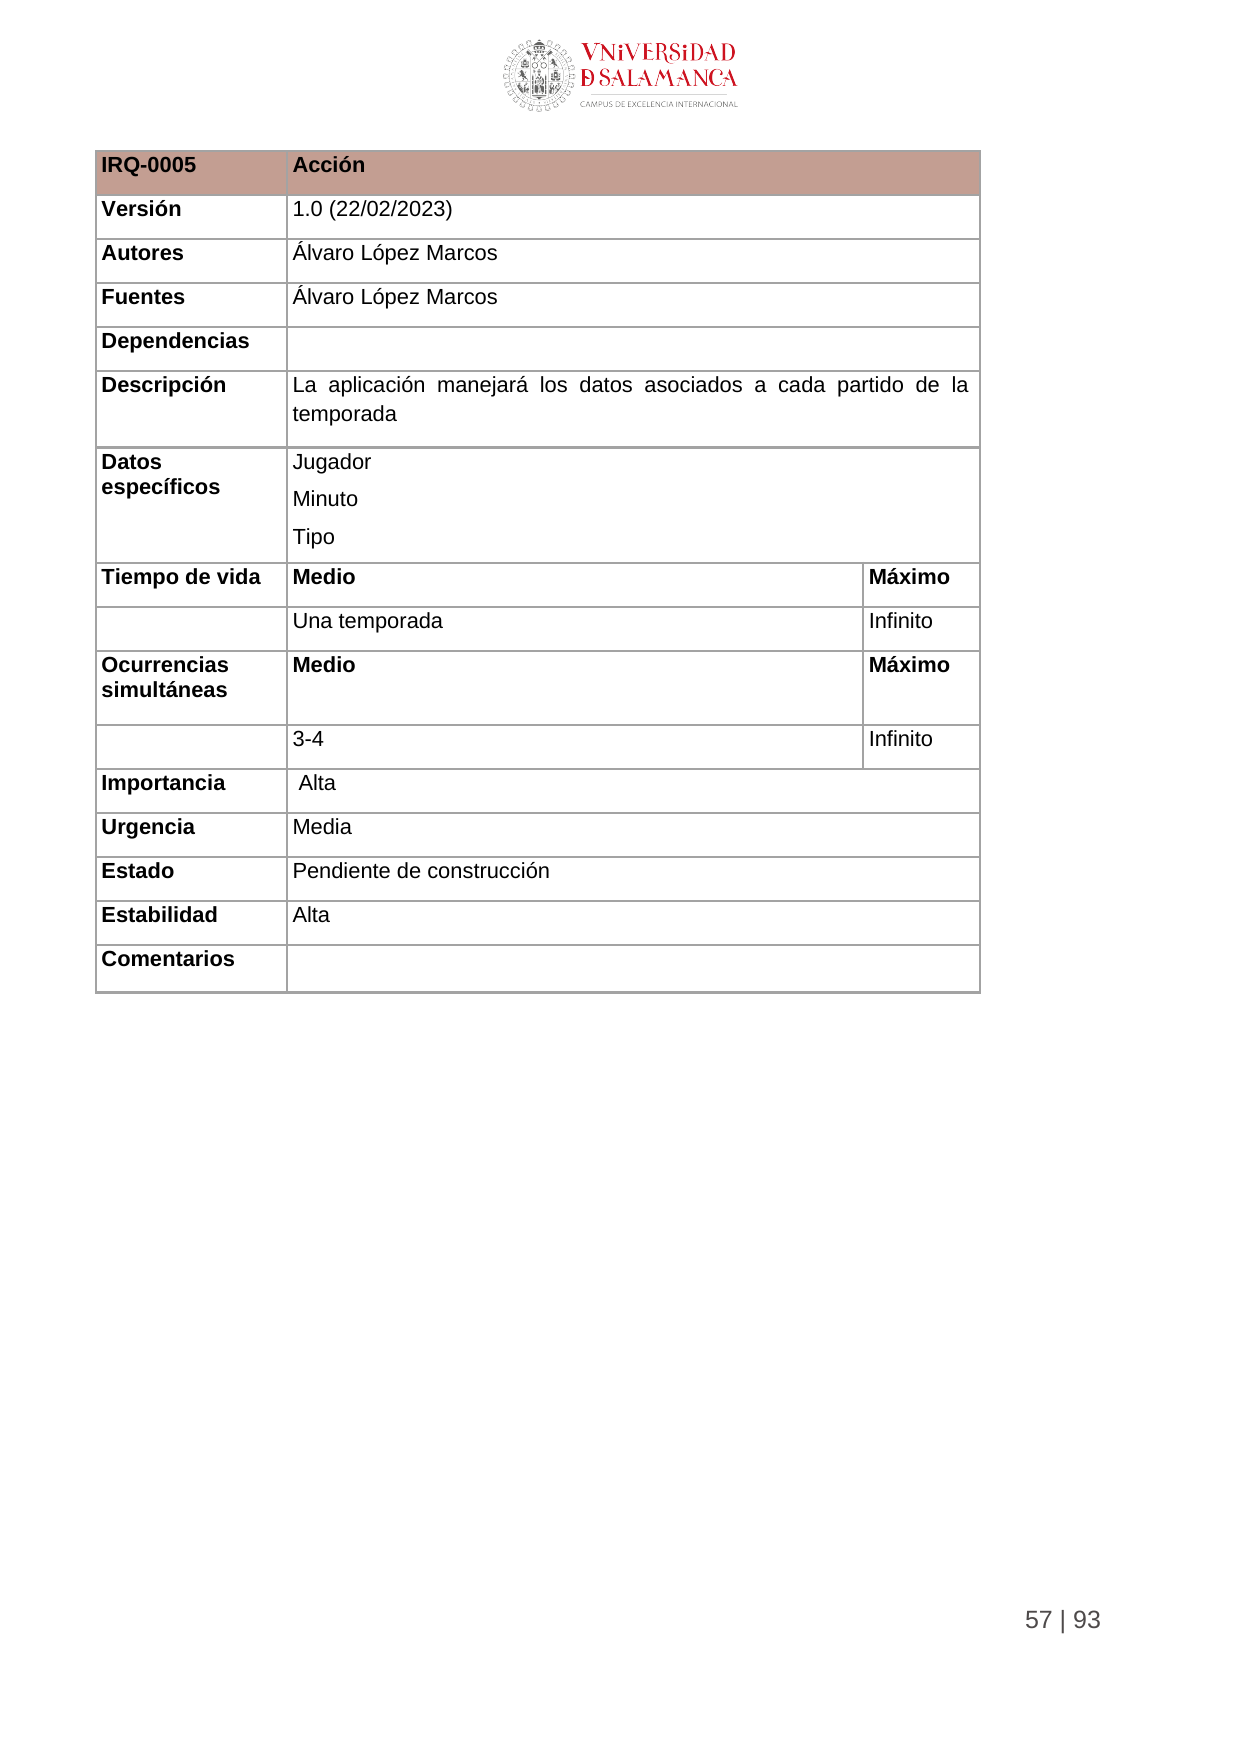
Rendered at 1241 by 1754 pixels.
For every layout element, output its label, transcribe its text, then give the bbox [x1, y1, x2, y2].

table_cell Descripción [97, 372, 286, 446]
table_header Acción [288, 152, 979, 194]
table_cell Ocurrencias simultáneas [97, 652, 286, 724]
table_cell Media [288, 814, 979, 856]
table_cell Estabilidad [97, 902, 286, 944]
table_cell Tiempo de vida [97, 564, 286, 606]
table_cell Importancia [97, 770, 286, 812]
table_cell Medio [288, 564, 862, 606]
table_cell [97, 608, 286, 649]
table_header IRQ-0005 [97, 152, 286, 194]
table_cell Pendiente de construcción [288, 858, 979, 900]
table_cell Autores [97, 240, 286, 282]
table_cell Una temporada [288, 608, 862, 649]
table_cell Alta [288, 902, 979, 944]
table_cell Versión [97, 196, 286, 238]
table_cell Infinito [864, 608, 979, 649]
table_cell Infinito [864, 726, 979, 768]
table_cell Datos específicos [97, 449, 286, 562]
table_cell Urgencia [97, 814, 286, 856]
table_cell Fuentes [97, 284, 286, 326]
table_cell Álvaro López Marcos [288, 284, 979, 326]
table_cell 1.0 (22/02/2023) [288, 196, 979, 238]
table_cell La aplicación manejará los datos asociados a cada partido de la temporada [288, 372, 979, 446]
table_cell [97, 726, 286, 768]
table_cell Medio [288, 652, 862, 724]
table_cell [288, 946, 979, 991]
table_cell Comentarios [97, 946, 286, 991]
table_cell Álvaro López Marcos [288, 240, 979, 282]
table_cell Máximo [864, 564, 979, 606]
table_cell Estado [97, 858, 286, 900]
table_cell Alta [288, 770, 979, 812]
table_cell [288, 328, 979, 370]
picture [499, 36, 742, 116]
table_cell 3-4 [288, 726, 862, 768]
table_cell Jugador Minuto Tipo [288, 449, 979, 562]
table_cell Máximo [864, 652, 979, 724]
table_cell Dependencias [97, 328, 286, 370]
